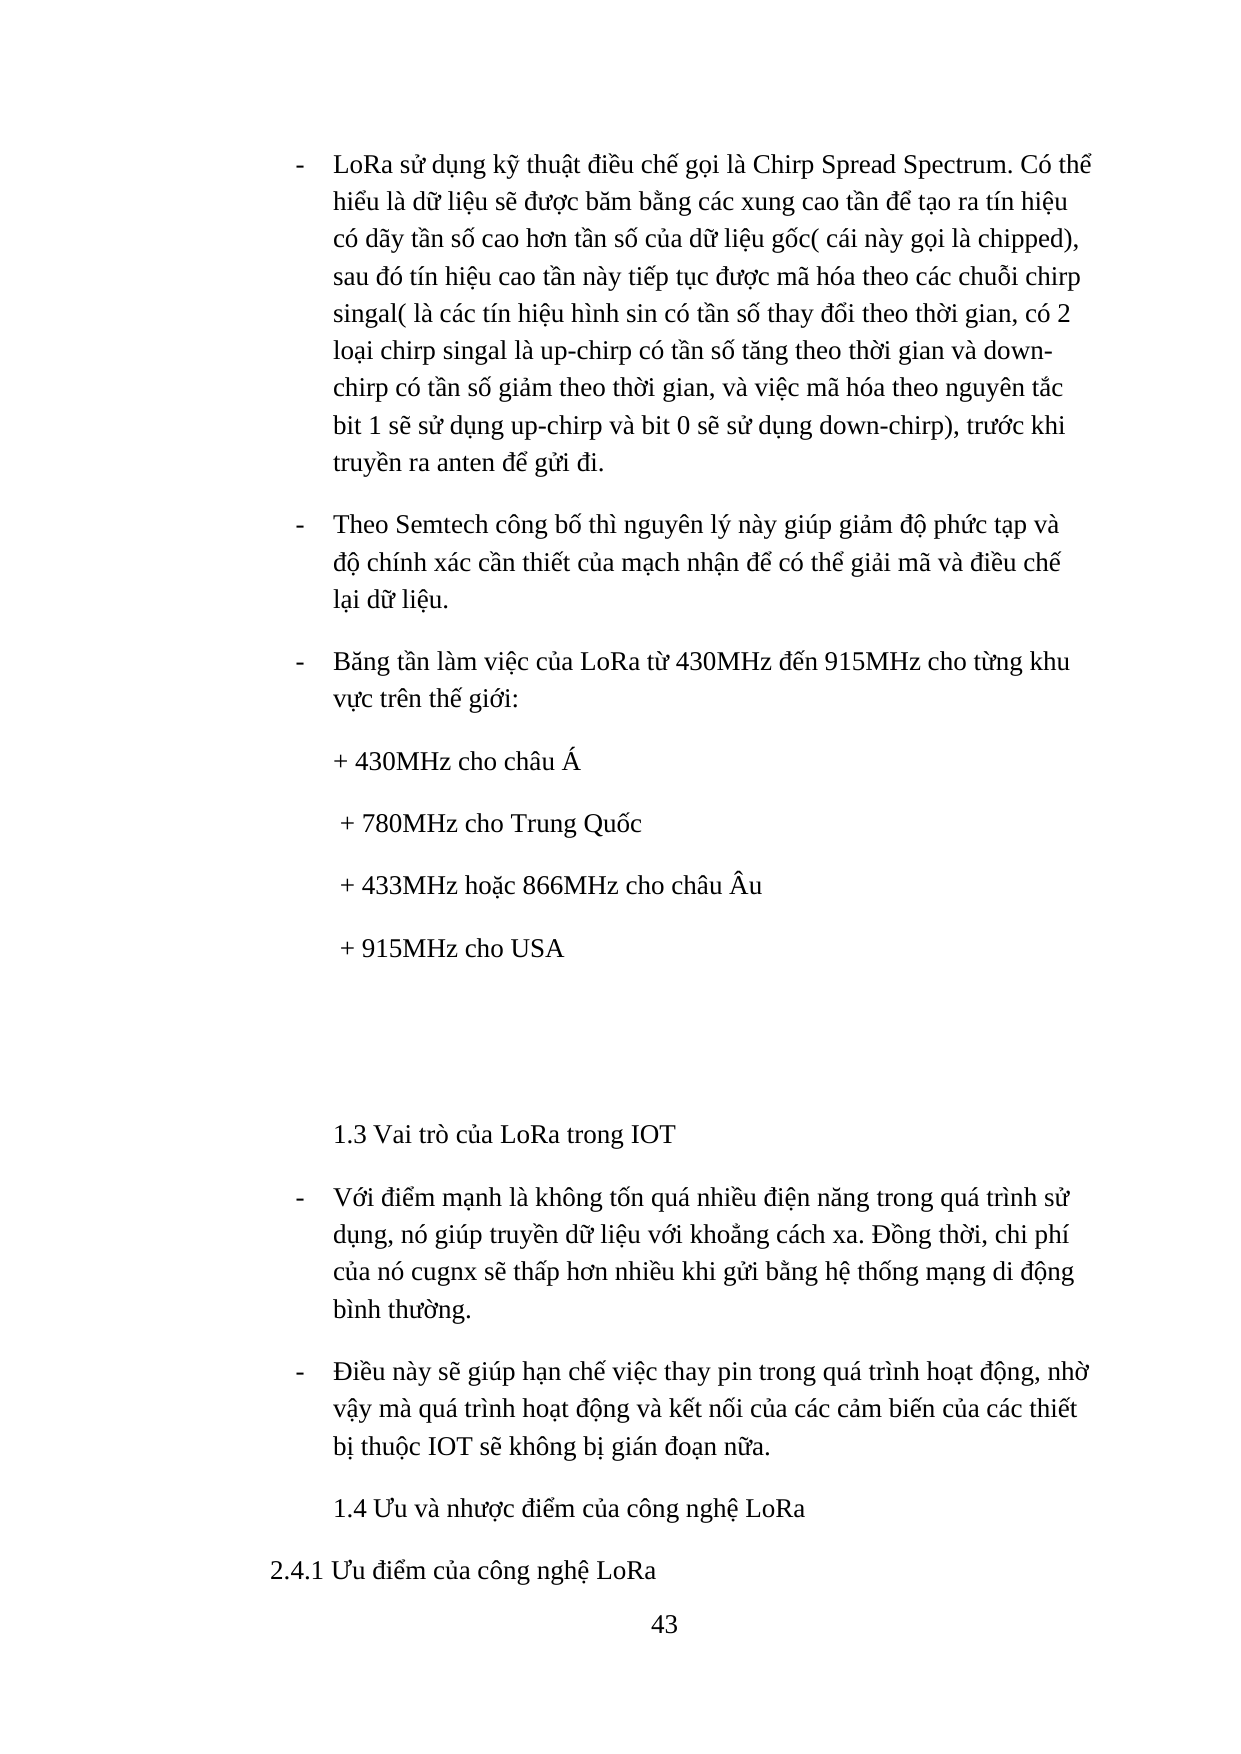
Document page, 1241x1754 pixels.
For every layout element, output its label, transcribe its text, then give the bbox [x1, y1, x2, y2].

list Vai trò của LoRa trong IOT [333, 1118, 1092, 1150]
text 2.4.1 Ưu điểm của công nghệ LoRa [236, 1554, 1092, 1585]
list Với điểm mạnh là không tốn quá nhiều điện năng trong quá trình sử dụng, nó giúp truyền dữ liệu với khoẳng cách xa. Đồng thời, chi phí của nó cugnx sẽ thấp hơn nhiều khi gửi bằng hệ thống mạng di động bình thường. [295, 1181, 1092, 1324]
text + 430MHz cho châu Á [333, 745, 1092, 776]
list Điều này sẽ giúp hạn chế việc thay pin trong quá trình hoạt động, nhờ vậy mà quá trình hoạt động và kết nối của các cảm biến của các thiết bị thuộc IOT sẽ không bị gián đoạn nữa. [295, 1355, 1092, 1461]
list Theo Semtech công bố thì nguyên lý này giúp giảm độ phức tạp và độ chính xác cần thiết của mạch nhận để có thể giải mã và điều chế lại dữ liệu. [295, 508, 1092, 614]
text + 915MHz cho USA [333, 932, 1092, 963]
text + 433MHz hoặc 866MHz cho châu Âu [333, 869, 1092, 901]
list LoRa sử dụng kỹ thuật điều chế gọi là Chirp Spread Spectrum. Có thể hiểu là dữ liệu sẽ được băm bằng các xung cao tần để tạo ra tín hiệu có dãy tần số cao hơn tần số của dữ liệu gốc( cái này gọi là chipped), sau đó tín hiệu cao tần này tiếp tục được mã hóa theo các chuỗi chirp singal( là các tín hiệu hình sin có tần số thay đổi theo thời gian, có 2 loại chirp singal là up-chirp có tần số tăng theo thời gian và down-chirp có tần số giảm theo thời gian, và việc mã hóa theo nguyên tắc bit 1 sẽ sử dụng up-chirp và bit 0 sẽ sử dụng down-chirp), trước khi truyền ra anten để gửi đi. [295, 148, 1092, 477]
list Băng tần làm việc của LoRa từ 430MHz đến 915MHz cho từng khu vực trên thế giới: [295, 645, 1092, 714]
list Ưu và nhược điểm của công nghệ LoRa [333, 1492, 1092, 1523]
text + 780MHz cho Trung Quốc [333, 807, 1092, 838]
